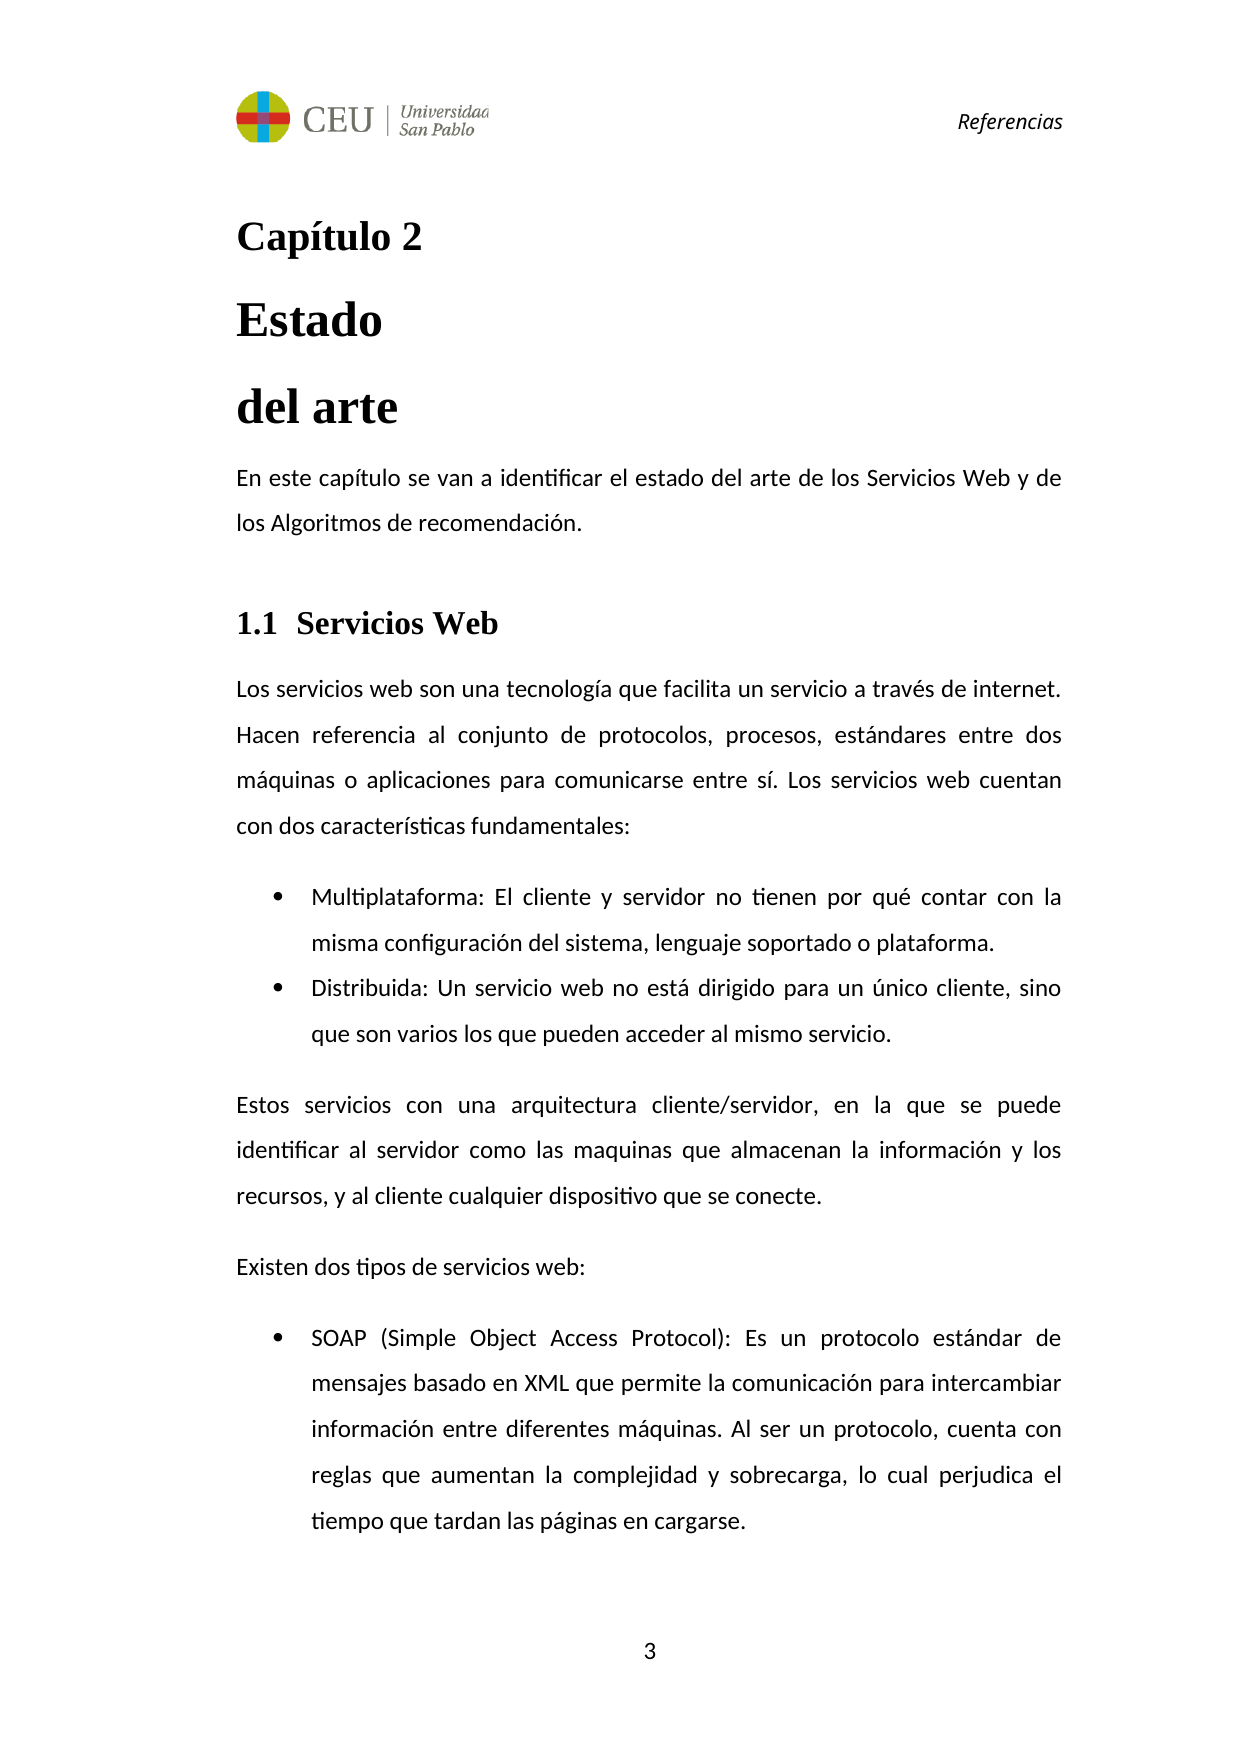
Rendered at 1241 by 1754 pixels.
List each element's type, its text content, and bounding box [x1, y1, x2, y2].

list Multiplataforma: El cliente y servidor no tienen por qué contar con la misma configuración del sistema, lenguaje soportado o plataforma. [274, 881, 1063, 957]
subtitle Estado del arte [236, 204, 423, 434]
text Estos servicios con una arquitectura cliente/servidor, en la que se puede identificar al servidor como las maquinas que almacenan la información y los recursos, y al cliente cualquier dispositivo que se conecte. [236, 1089, 1063, 1211]
text Los servicios web son una tecnología que facilita un servicio a través de internet. Hacen referencia al conjunto de protocolos, procesos, estándares entre dos máquinas o aplicaciones para comunicarse entre sí. Los servicios web cuentan con dos características fundamentales: [236, 673, 1063, 841]
picture [235, 89, 489, 143]
subtitle Servicios Web [236, 603, 1063, 641]
list SOAP (Simple Object Access Protocol): Es un protocolo estándar de mensajes basado en XML que permite la comunicación para intercambiar información entre diferentes máquinas. Al ser un protocolo, cuenta con reglas que aumentan la complejidad y sobrecarga, lo cual perjudica el tiempo que tardan las páginas en cargarse. [274, 1322, 1063, 1535]
text En este capítulo se van a identificar el estado del arte de los Servicios Web y de los Algoritmos de recomendación. [236, 191, 1063, 538]
text Existen dos tipos de servicios web: [236, 1251, 1063, 1282]
list Distribuida: Un servicio web no está dirigido para un único cliente, sino que son varios los que pueden acceder al mismo servicio. [274, 972, 1063, 1049]
